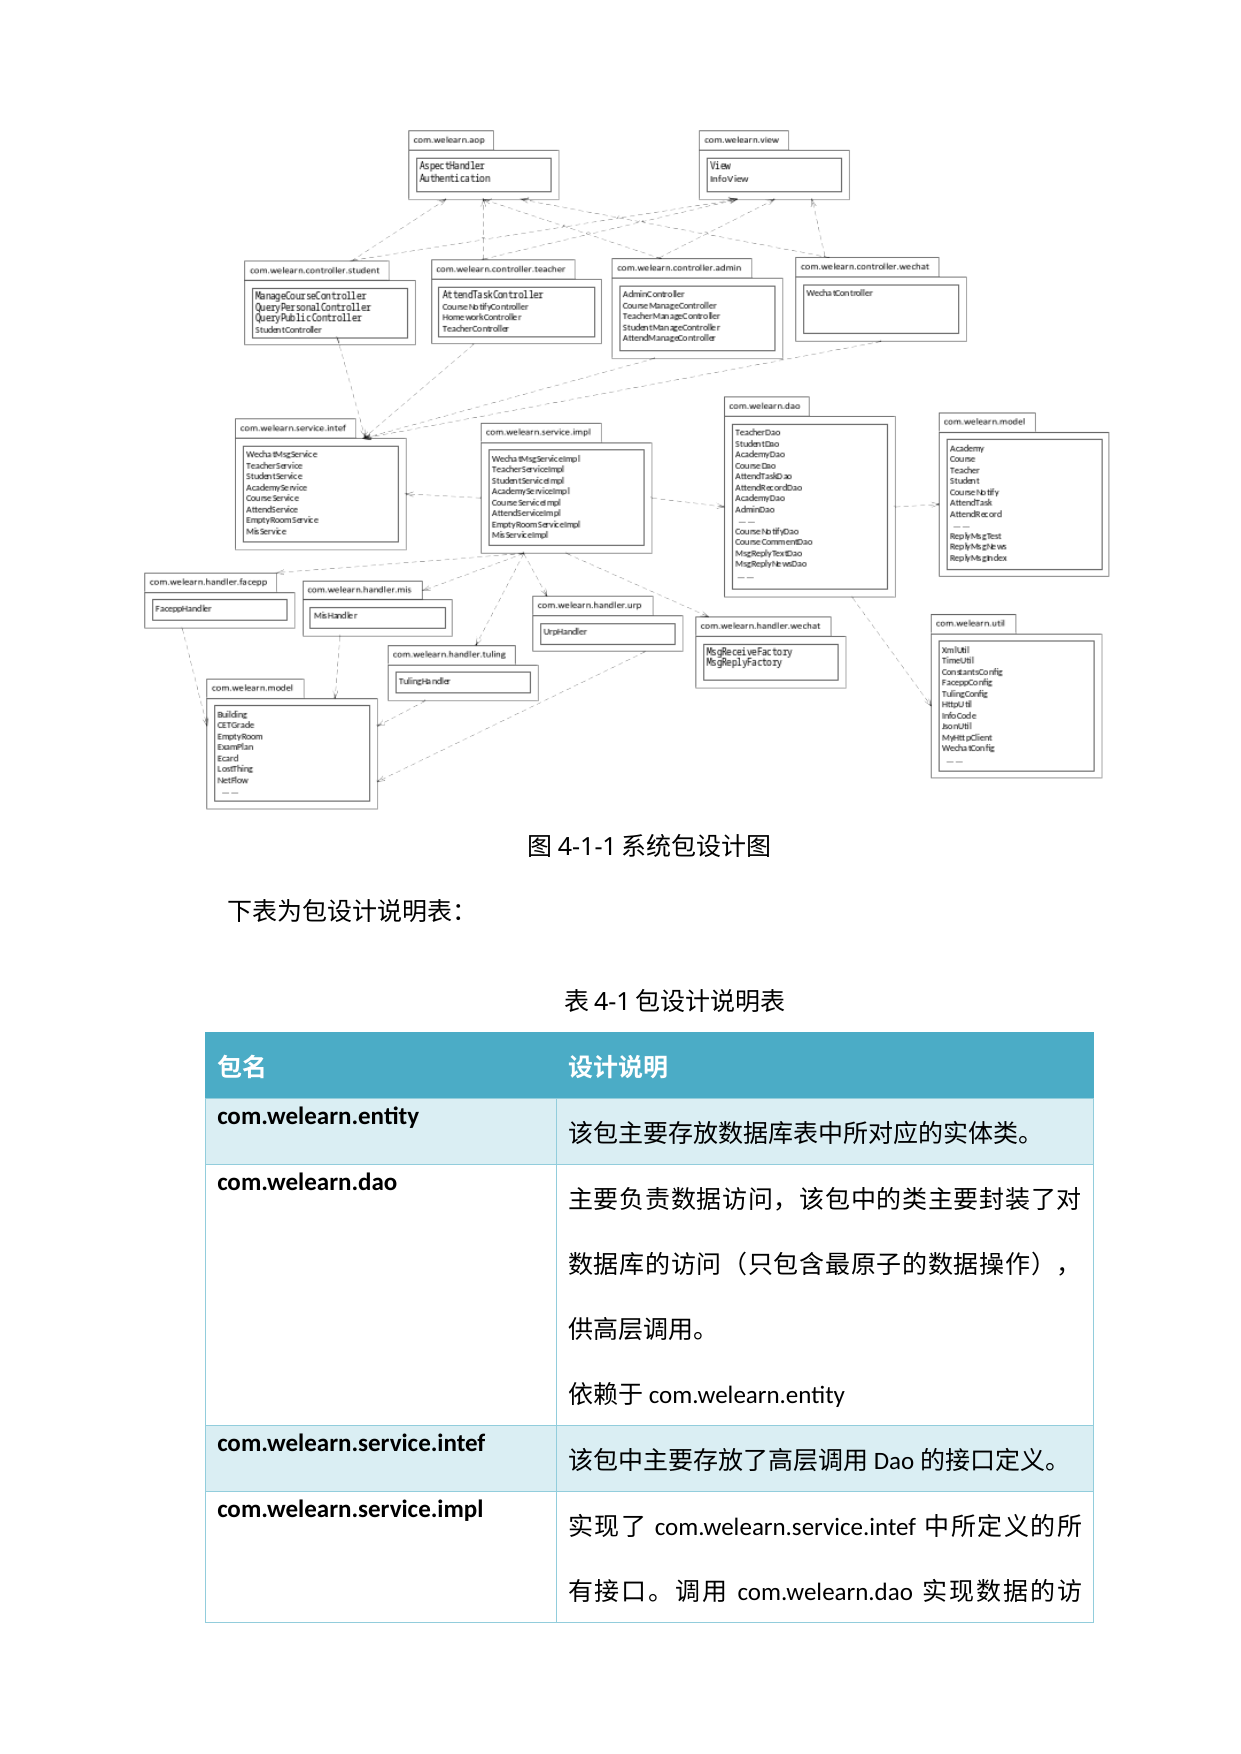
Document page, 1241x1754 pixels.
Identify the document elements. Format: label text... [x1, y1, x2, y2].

table_cell com.welearn.service.intef [206, 1426, 556, 1491]
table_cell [206, 1492, 556, 1622]
table_cell com.welearn.dao [206, 1165, 556, 1425]
table_cell 该包主要存放数据库表中所对应的实体类。 [557, 1099, 1093, 1164]
text 图4-1-1系统包设计图 [177, 812, 1122, 877]
table_cell com.welearn.entity [206, 1099, 556, 1164]
table_header 包名 [206, 1033, 557, 1098]
table_header 设计说明 [557, 1033, 1093, 1098]
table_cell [557, 1492, 1093, 1622]
table_cell 该包中主要存放了高层调用 Dao 的接口定义。 [557, 1426, 1093, 1491]
text 表4-1包设计说明表 [177, 967, 1122, 1032]
table_cell 主要负责数据访问，该包中的类主要封装了对数据库的访问（只包含最原子的数据操作）， 供高层调用。 依赖于 com.welearn.entity [557, 1165, 1093, 1425]
text 下表为包设计说明表： [177, 877, 1122, 942]
